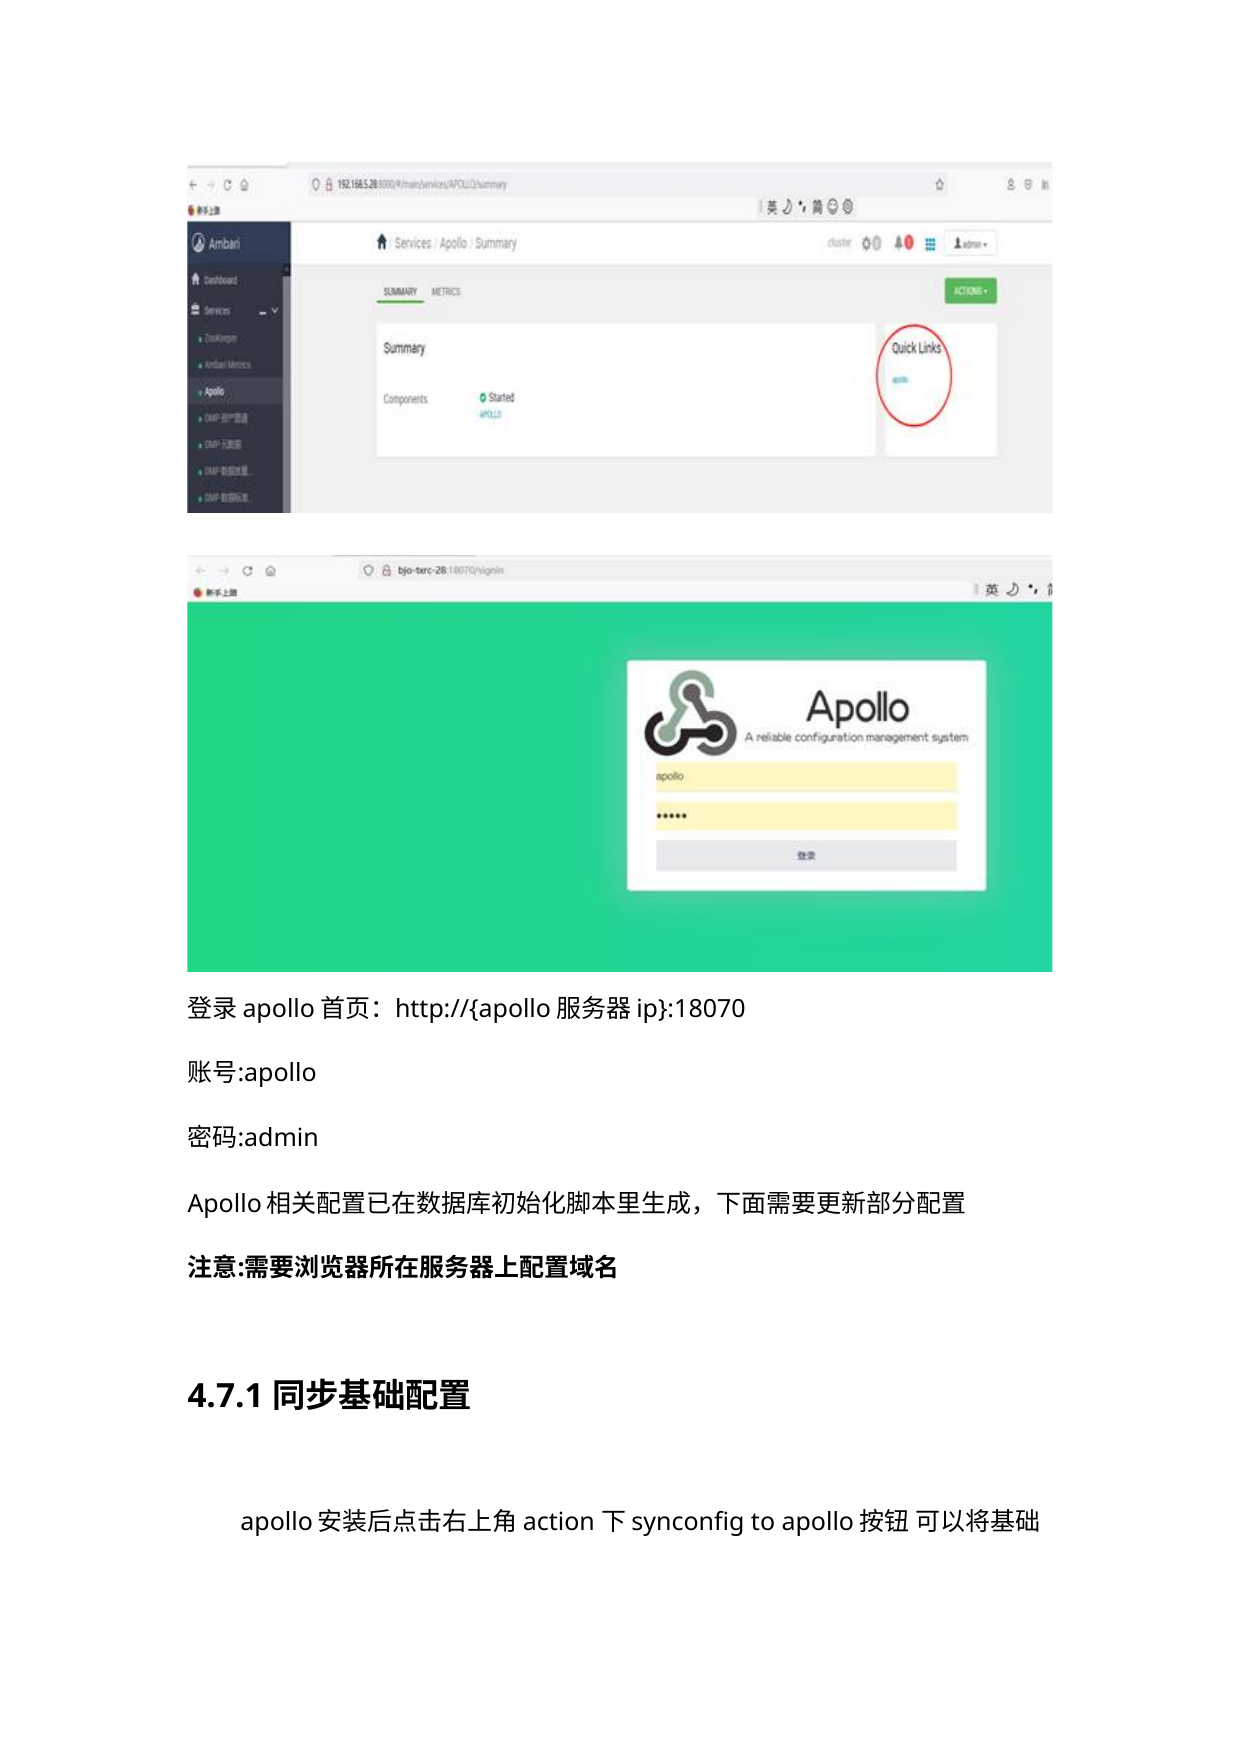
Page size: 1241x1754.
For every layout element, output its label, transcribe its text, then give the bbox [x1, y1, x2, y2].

picture [187, 555, 1053, 972]
text 注意:需要浏览器所在服务器上配置域名 [187, 1234, 1053, 1299]
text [187, 1488, 1053, 1553]
text 账号:apollo [187, 1039, 1053, 1104]
text 登录apollo首页：http://{apollo服务器ip}:18070 [187, 972, 1053, 1039]
picture [187, 162, 1053, 513]
subtitle 4.7.1 同步基础配置 [187, 1361, 1053, 1426]
text Apollo相关配置已在数据库初始化脚本里生成，下面需要更新部分配置 [187, 1169, 1053, 1234]
text 密码:admin [187, 1104, 1053, 1169]
